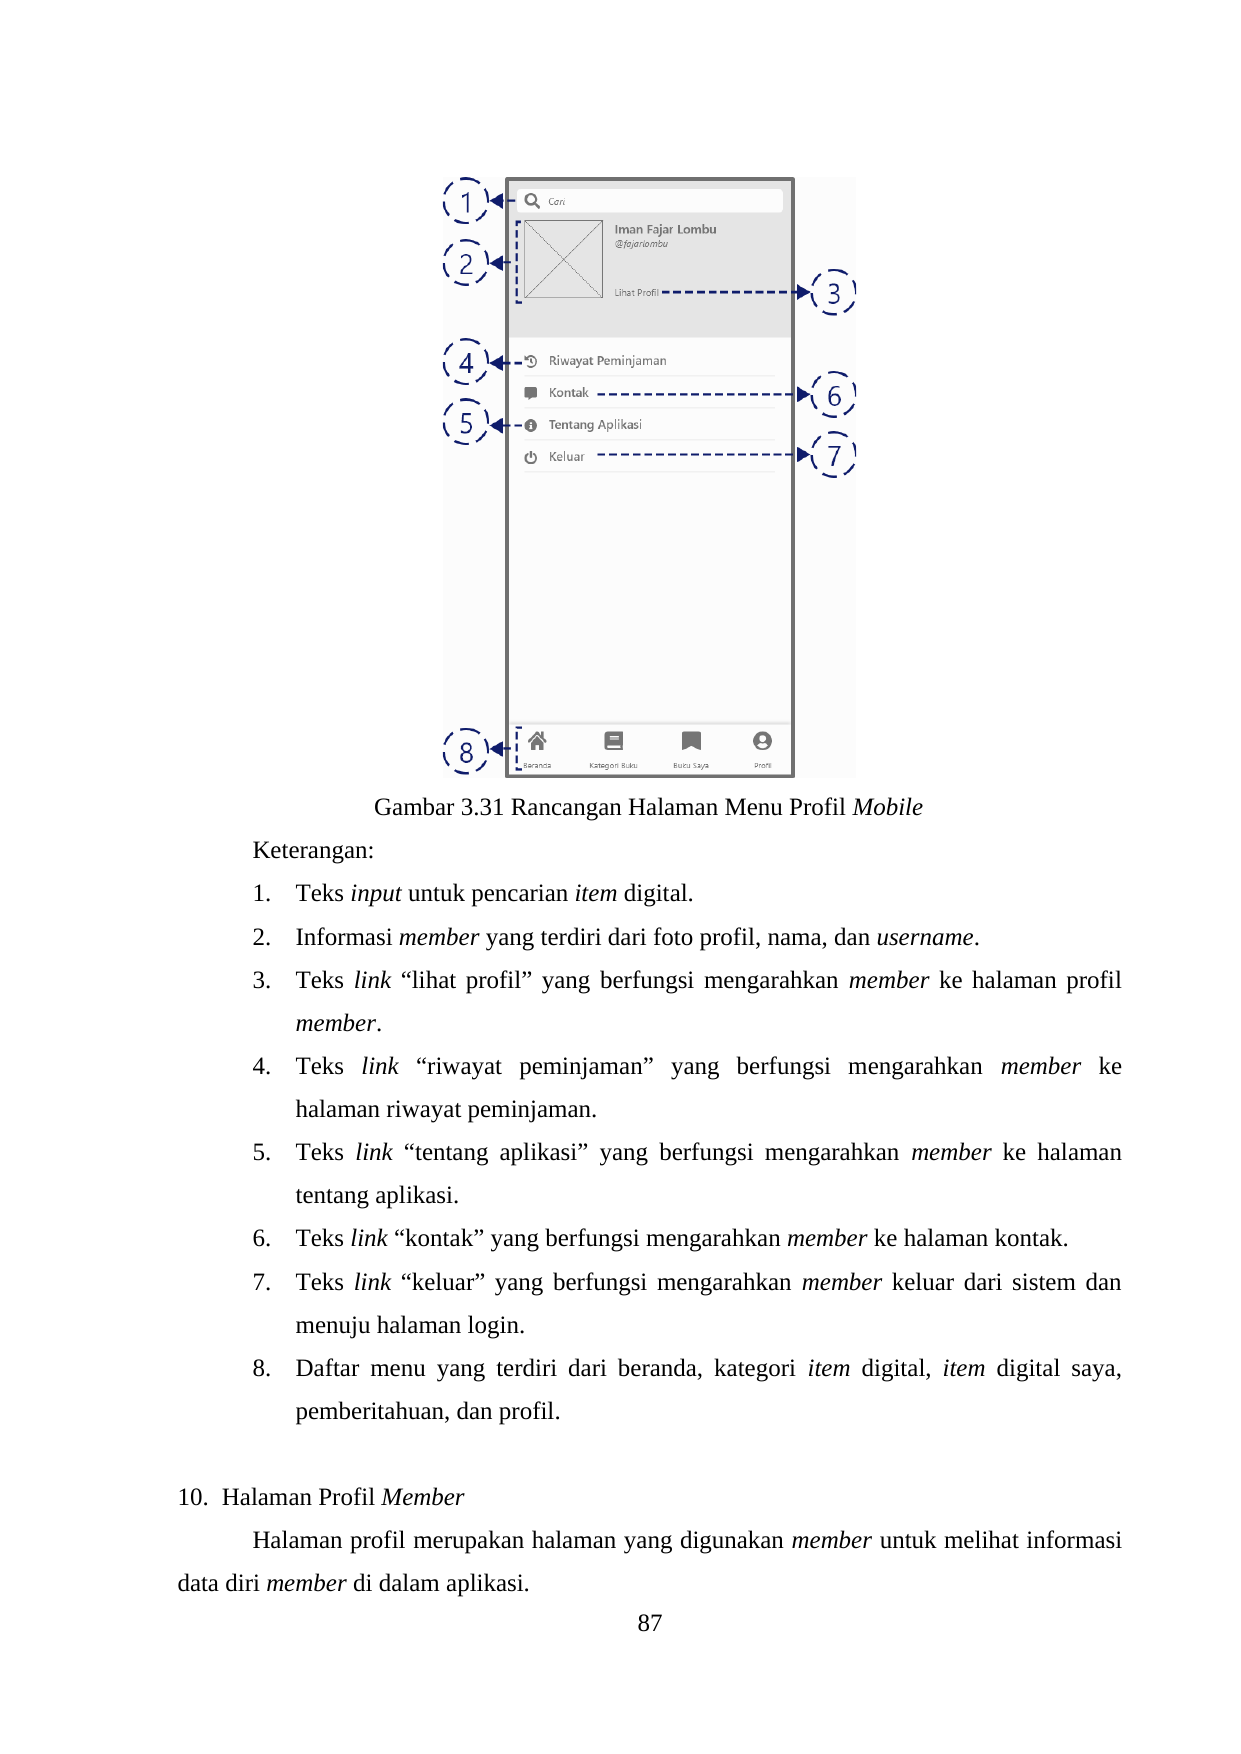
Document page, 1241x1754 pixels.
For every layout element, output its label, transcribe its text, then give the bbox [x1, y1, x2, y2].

list Halaman Profil Member [177, 1482, 1122, 1511]
list Teks link “tentang aplikasi” yang berfungsi mengarahkan member ke halaman tentang aplikasi. [252, 1137, 1122, 1209]
list Teks link “lihat profil” yang berfungsi mengarahkan member ke halaman profil member. [252, 965, 1122, 1037]
list Teks link “riwayat peminjaman” yang berfungsi mengarahkan member ke halaman riwayat peminjaman. [252, 1051, 1122, 1123]
list Teks link “keluar” yang berfungsi mengarahkan member keluar dari sistem dan menuju halaman login. [252, 1267, 1122, 1338]
list Teks input untuk pencarian item digital. [252, 878, 1122, 907]
list Informasi member yang terdiri dari foto profil, nama, dan username. [252, 922, 1122, 950]
list Daftar menu yang terdiri dari beranda, kategori item digital, item digital saya, pemberitahuan, dan profil. [252, 1353, 1122, 1425]
text Keterangan: [177, 835, 1122, 864]
picture [442, 177, 857, 778]
text Halaman profil merupakan halaman yang digunakan member untuk melihat informasi data diri member di dalam aplikasi. [177, 1525, 1122, 1597]
list Teks link “kontak” yang berfungsi mengarahkan member ke halaman kontak. [252, 1223, 1122, 1252]
